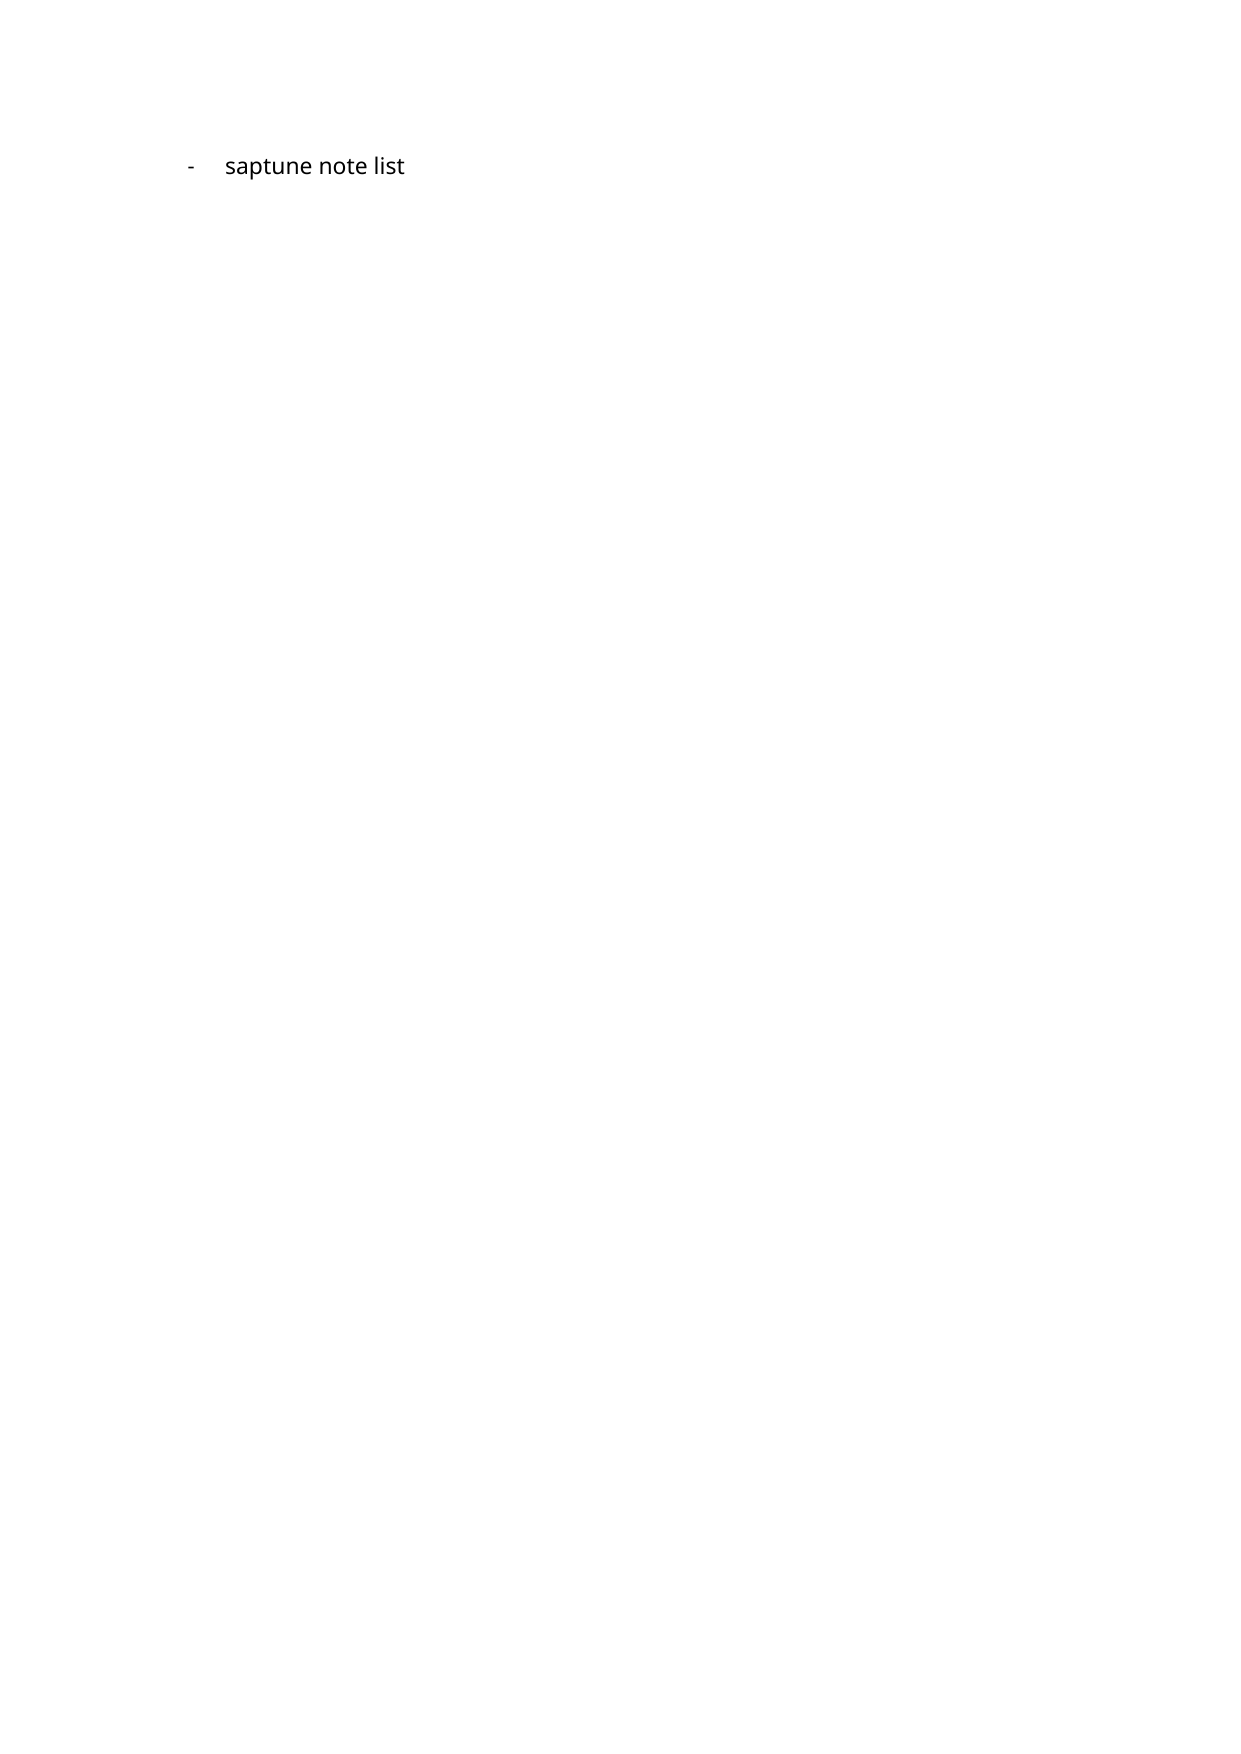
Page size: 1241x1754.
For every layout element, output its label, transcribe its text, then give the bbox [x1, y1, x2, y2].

list saptune note list [187, 150, 1090, 181]
